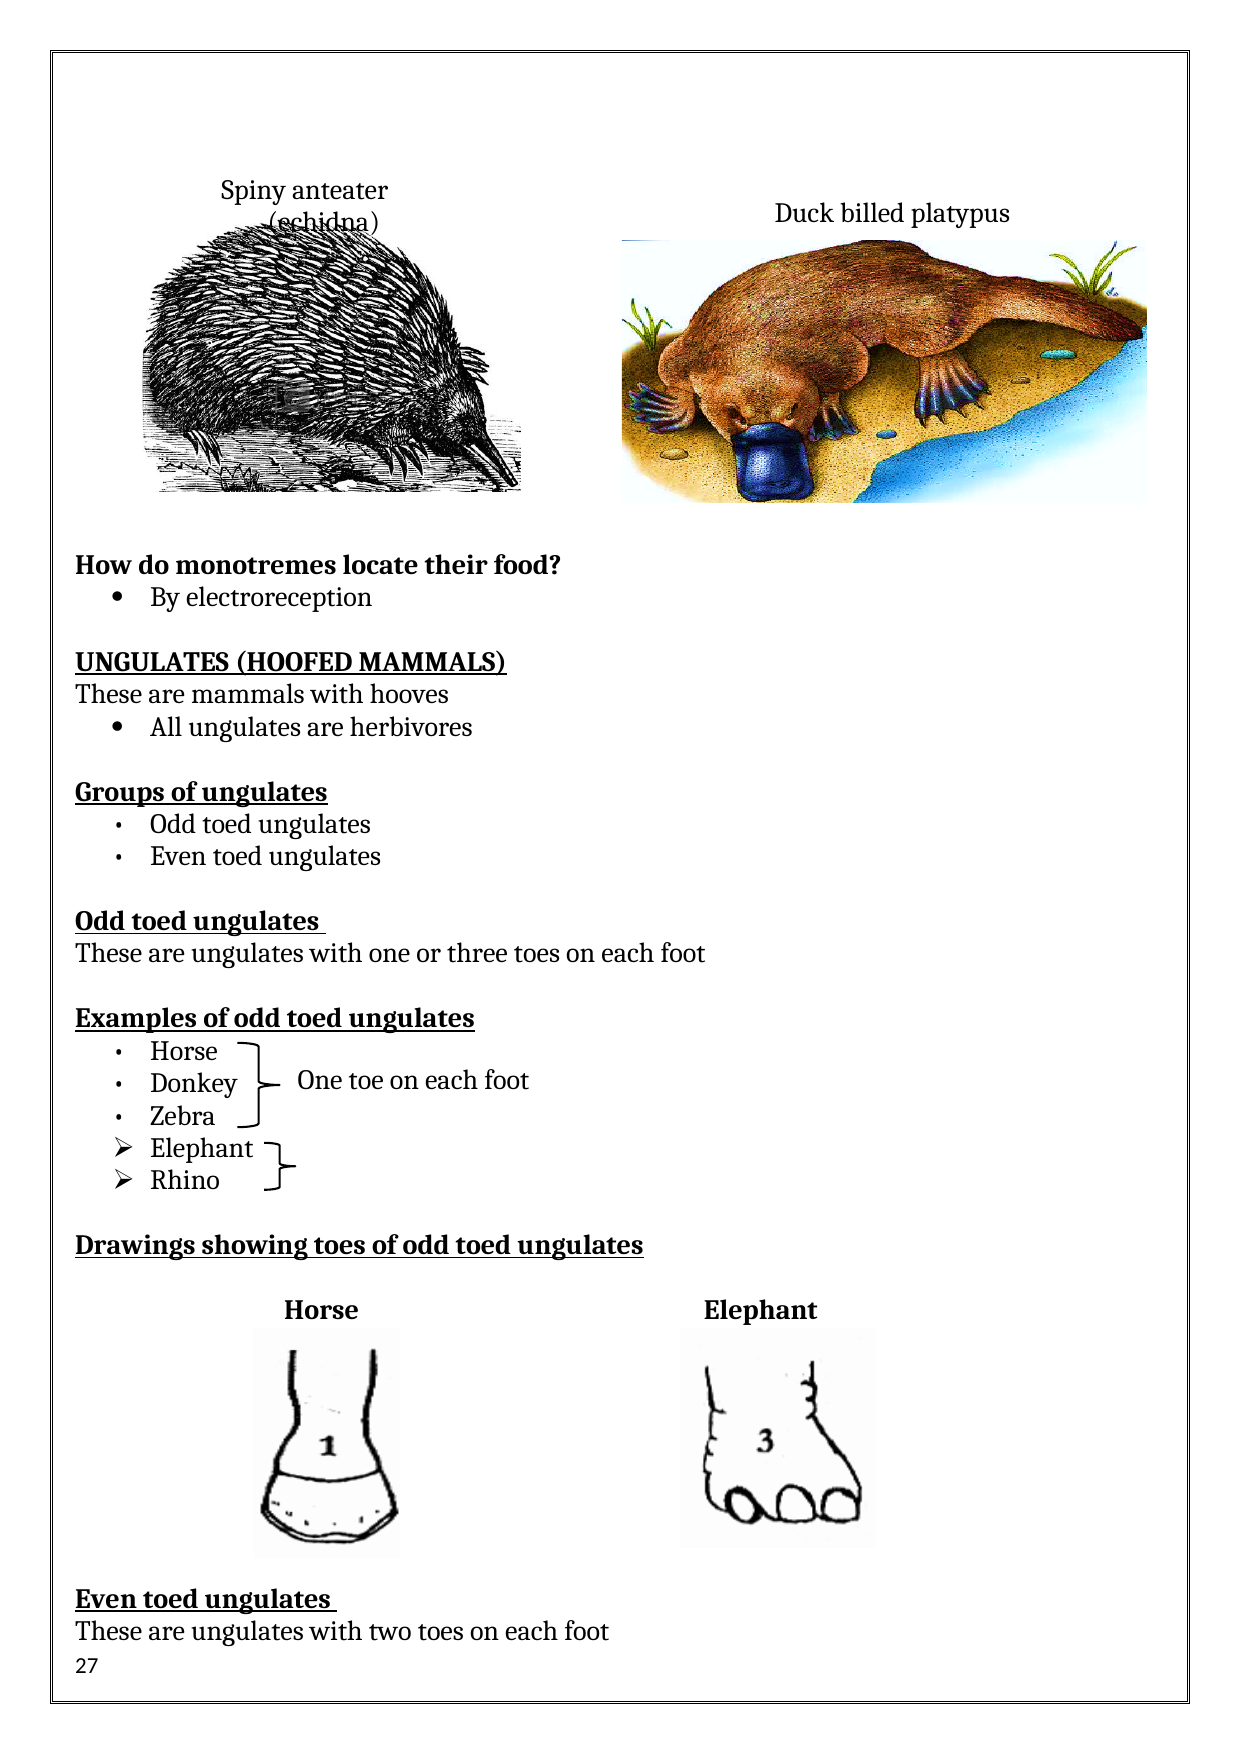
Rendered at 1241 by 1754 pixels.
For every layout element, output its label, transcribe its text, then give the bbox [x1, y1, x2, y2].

picture [679, 1328, 877, 1548]
text These are mammals with hooves [75, 678, 1165, 711]
list Odd toed ungulates [112, 808, 1165, 840]
text Groups of ungulates [75, 776, 1165, 808]
text Drawings showing toes of odd toed ungulates [75, 1229, 1165, 1262]
text These are ungulates with two toes on each foot [75, 1615, 1165, 1648]
text How do monotremes locate their food? [75, 549, 1165, 581]
picture [142, 218, 521, 492]
text Odd toed ungulates [75, 905, 1165, 938]
picture [621, 240, 1147, 503]
picture [253, 1328, 400, 1559]
text Examples of odd toed ungulates [75, 1002, 1165, 1035]
text UNGULATES (HOOFED MAMMALS) [75, 646, 1165, 678]
list Zebra [112, 1099, 1165, 1132]
list Horse [112, 1035, 1165, 1067]
text Even toed ungulates [75, 1583, 1165, 1615]
list By electroreception [112, 581, 1165, 614]
list Elephant [112, 1132, 1165, 1164]
list Rhino [112, 1164, 1165, 1197]
list Donkey [112, 1067, 1165, 1099]
text These are ungulates with one or three toes on each foot [75, 938, 1165, 970]
text Horse Elephant [87, 1294, 1165, 1326]
list All ungulates are herbivores [112, 711, 1165, 743]
list Even toed ungulates [112, 840, 1165, 873]
